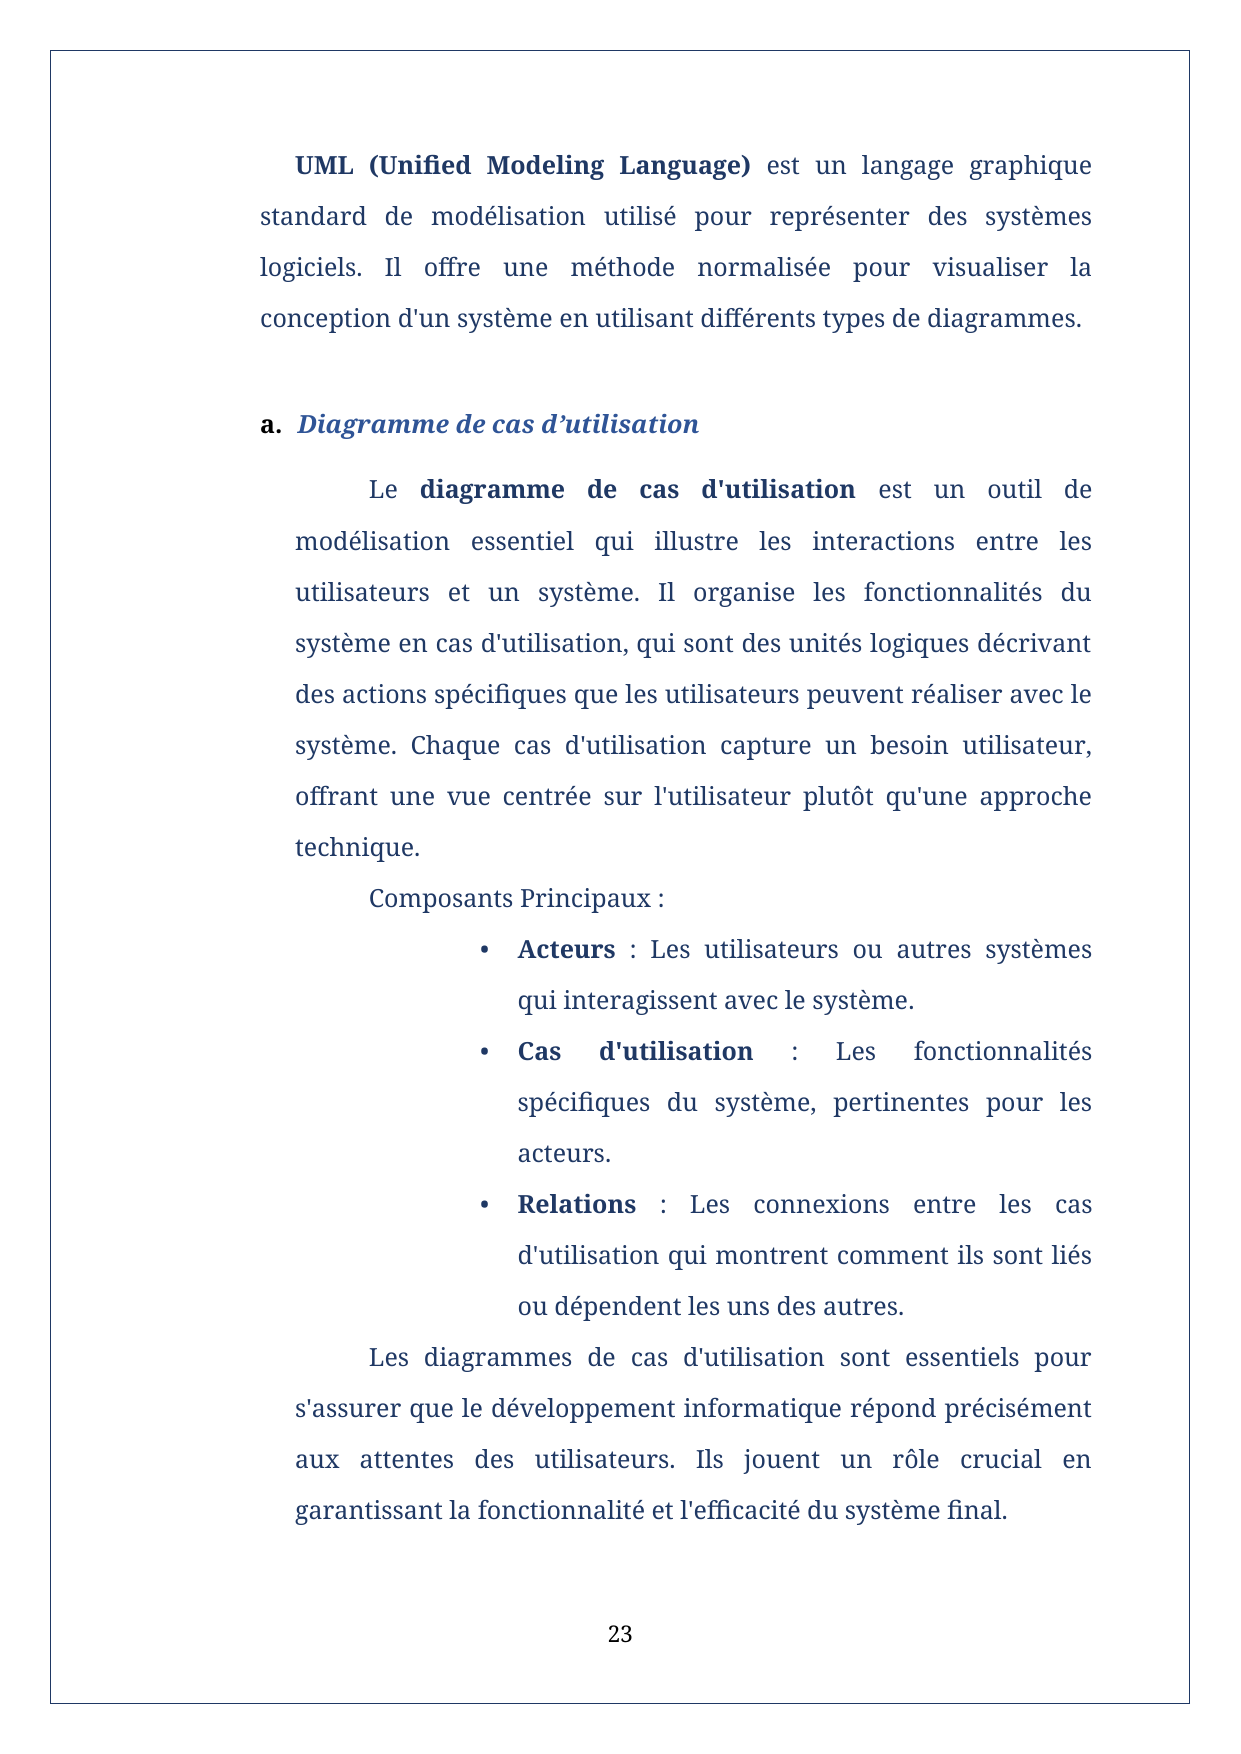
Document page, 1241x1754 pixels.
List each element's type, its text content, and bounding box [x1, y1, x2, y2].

text Composants Principaux : [295, 881, 1093, 914]
text Le diagramme de cas d'utilisation est un outil de modélisation essentiel qui illustre les interactions entre les utilisateurs et un système. Il organise les fonctionnalités du système en cas d'utilisation, qui sont des unités logiques décrivant des actions spécifiques que les utilisateurs peuvent réaliser avec le système. Chaque cas d'utilisation capture un besoin utilisateur, offrant une vue centrée sur l'utilisateur plutôt qu'une approche technique. [295, 472, 1093, 863]
list Cas d'utilisation : Les fonctionnalités spécifiques du système, pertinentes pour les acteurs. [480, 1034, 1093, 1170]
list Relations : Les connexions entre les cas d'utilisation qui montrent comment ils sont liés ou dépendent les uns des autres. [480, 1187, 1093, 1323]
subtitle Diagramme de cas d’utilisation [260, 407, 1093, 441]
text UML (Unified Modeling Language) est un langage graphique standard de modélisation utilisé pour représenter des systèmes logiciels. Il offre une méthode normalisée pour visualiser la conception d'un système en utilisant différents types de diagrammes. [260, 147, 1093, 335]
list Acteurs : Les utilisateurs ou autres systèmes qui interagissent avec le système. [480, 932, 1093, 1017]
text Les diagrammes de cas d'utilisation sont essentiels pour s'assurer que le développement informatique répond précisément aux attentes des utilisateurs. Ils jouent un rôle crucial en garantissant la fonctionnalité et l'efficacité du système final. [295, 1340, 1093, 1527]
